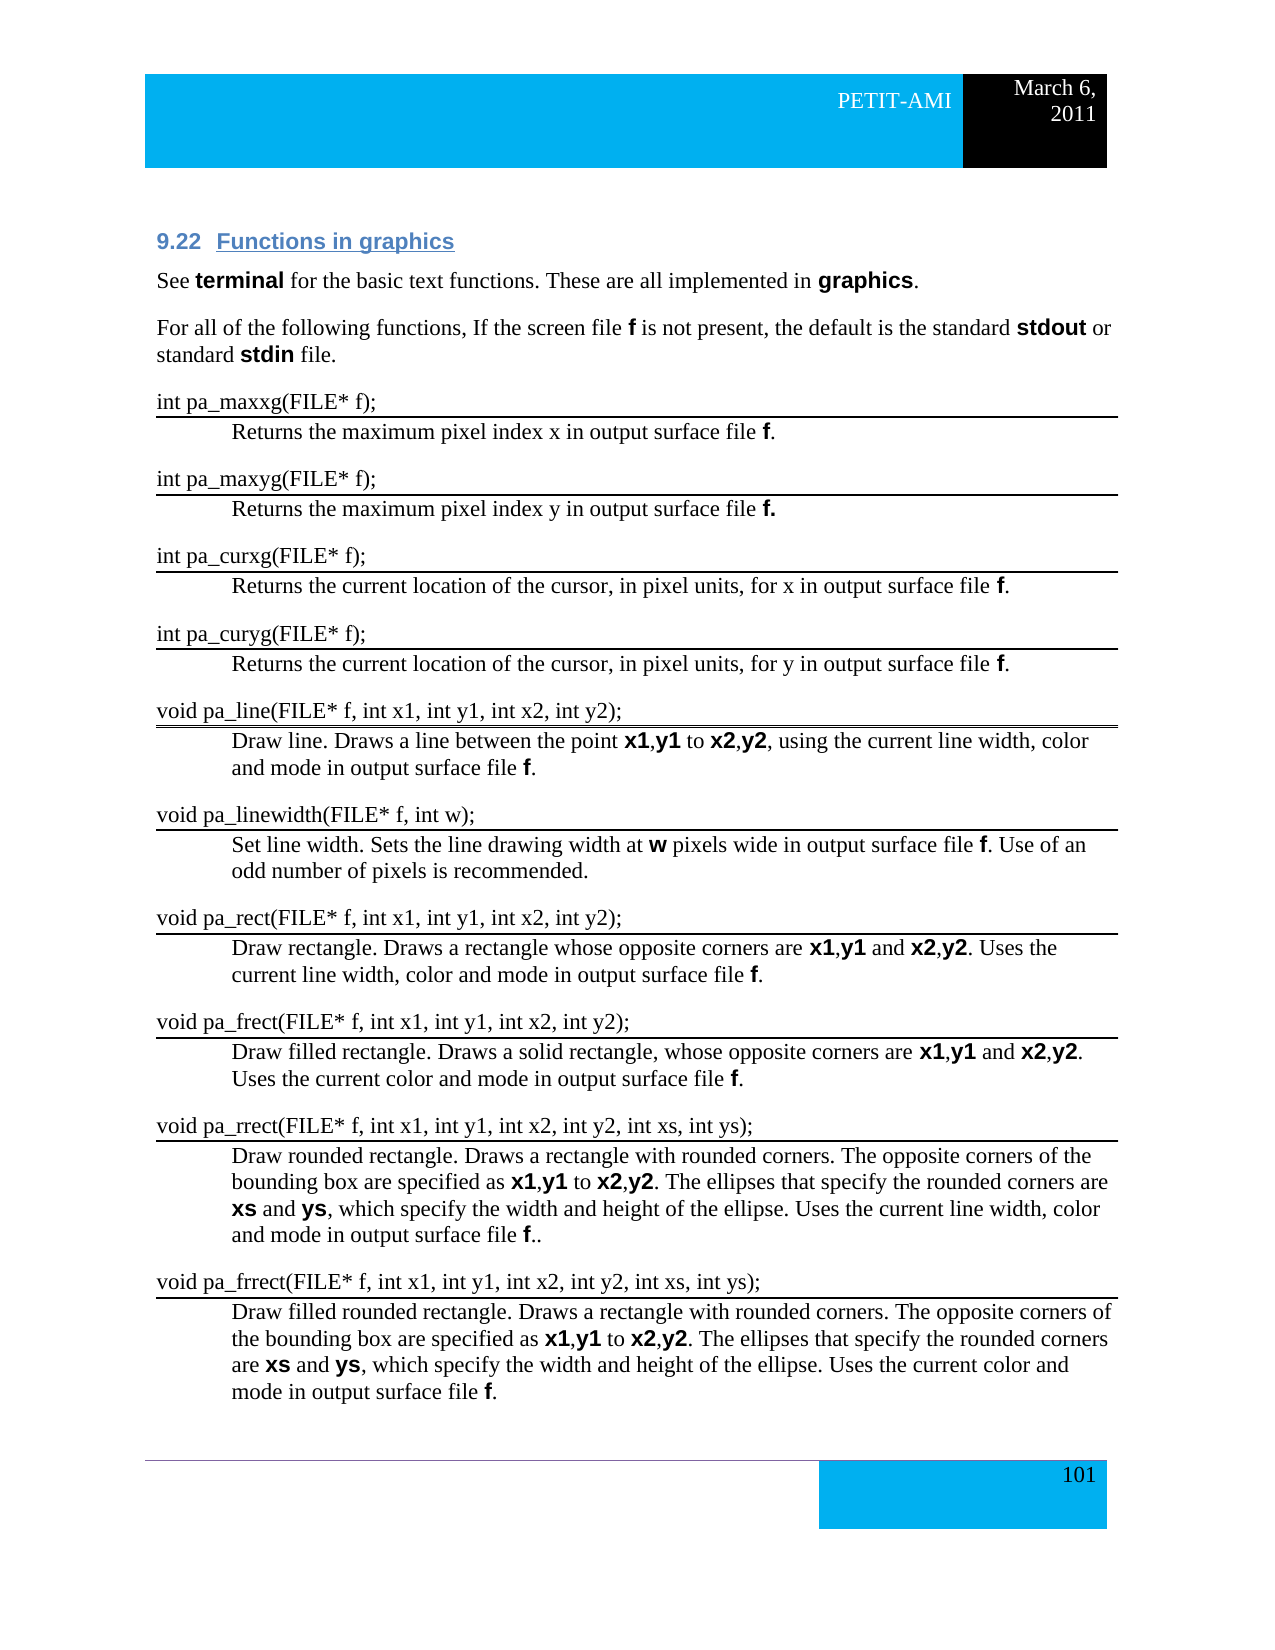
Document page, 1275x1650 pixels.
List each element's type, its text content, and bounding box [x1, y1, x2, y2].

text Draw filled rounded rectangle. Draws a rectangle with rounded corners. The opposite corners of the bounding box are specified as x1,y1 to x2,y2. The ellipses that specify the rounded corners are xs and ys, which specify the width and height of the ellipse. Uses the current color and mode in output surface file f. [231, 1299, 1118, 1404]
text void pa_linewidth(FILE* f, int w); [156, 801, 1118, 829]
text Returns the maximum pixel index x in output surface file f. [231, 418, 1118, 444]
text void pa_frect(FILE* f, int x1, int y1, int x2, int y2); [156, 1008, 1118, 1037]
text Draw filled rectangle. Draws a solid rectangle, whose opposite corners are x1,y1 and x2,y2. Uses the current color and mode in output surface file f. [231, 1039, 1118, 1091]
text void pa_frrect(FILE* f, int x1, int y1, int x2, int y2, int xs, int ys); [156, 1268, 1118, 1297]
text See terminal for the basic text functions. These are all implemented in graphics. [156, 267, 1118, 293]
text int pa_maxyg(FILE* f); [156, 465, 1118, 494]
text int pa_curyg(FILE* f); [156, 620, 1118, 648]
text int pa_maxxg(FILE* f); [156, 388, 1118, 416]
text void pa_line(FILE* f, int x1, int y1, int x2, int y2); [156, 697, 1118, 725]
text void pa_rect(FILE* f, int x1, int y1, int x2, int y2); [156, 904, 1118, 933]
text Returns the maximum pixel index y in output surface file f. [231, 496, 1118, 522]
text Draw rectangle. Draws a rectangle whose opposite corners are x1,y1 and x2,y2. Uses the current line width, color and mode in output surface file f. [231, 935, 1118, 987]
subtitle Functions in graphics [156, 228, 1118, 254]
text Set line width. Sets the line drawing width at w pixels wide in output surface file f. Use of an odd number of pixels is recommended. [231, 831, 1118, 883]
text Draw line. Draws a line between the point x1,y1 to x2,y2, using the current line width, color and mode in output surface file f. [231, 728, 1118, 780]
text For all of the following functions, If the screen file f is not present, the default is the standard stdout or standard stdin file. [156, 314, 1118, 367]
text void pa_rrect(FILE* f, int x1, int y1, int x2, int y2, int xs, int ys); [156, 1112, 1118, 1140]
text Draw rounded rectangle. Draws a rectangle with rounded corners. The opposite corners of the bounding box are specified as x1,y1 to x2,y2. The ellipses that specify the rounded corners are xs and ys, which specify the width and height of the ellipse. Uses the current line width, color and mode in output surface file f.. [231, 1142, 1118, 1248]
text Returns the current location of the cursor, in pixel units, for y in output surface file f. [231, 650, 1118, 676]
text Returns the current location of the cursor, in pixel units, for x in output surface file f. [231, 573, 1118, 599]
text int pa_curxg(FILE* f); [156, 542, 1118, 571]
